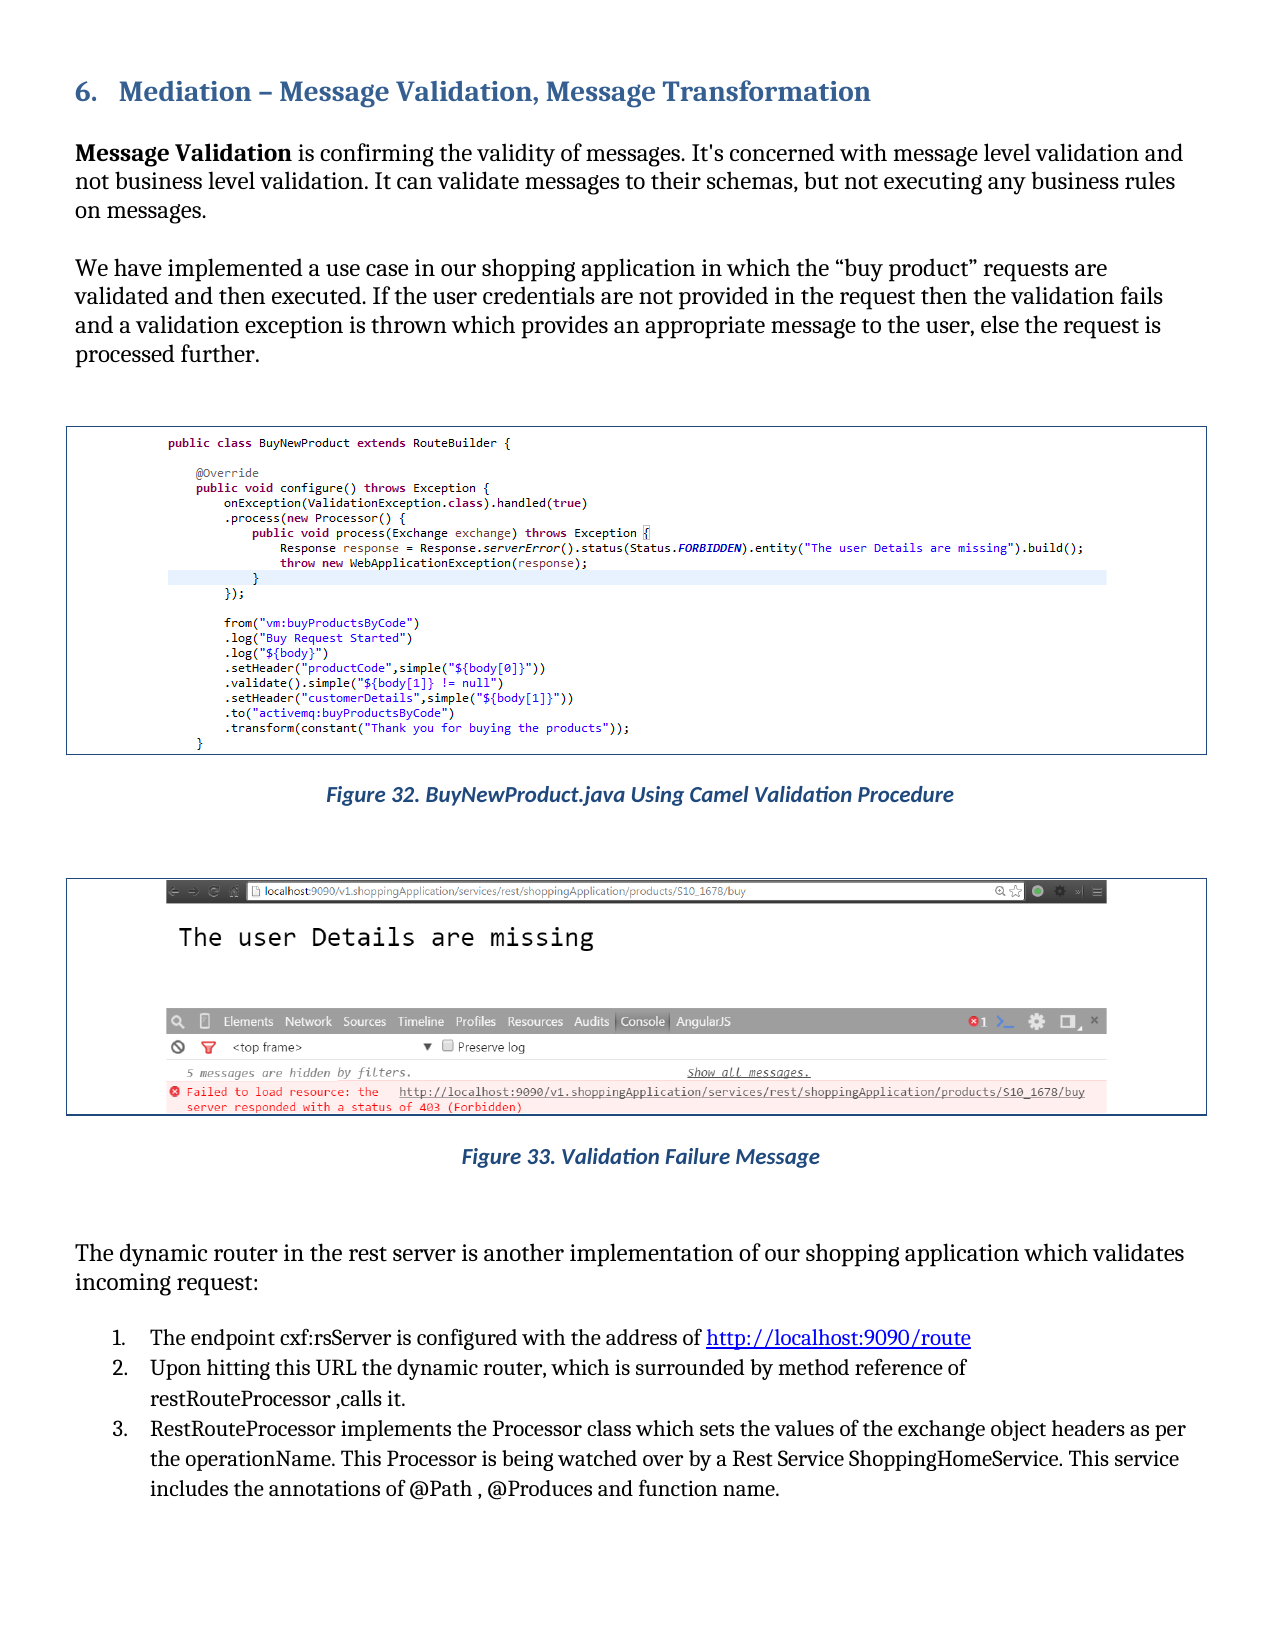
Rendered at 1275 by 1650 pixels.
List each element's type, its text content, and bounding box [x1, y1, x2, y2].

list RestRouteProcessor implements the Processor class which sets the values of the exchange object headers as per the operationName. This Processor is being watched over by a Rest Service ShoppingHomeService. This service includes the annotations of @Path , @Produces and function name. [112, 1416, 1198, 1502]
list The endpoint cxf:rsServer is configured with the address of http://localhost:9090/route [112, 1325, 1198, 1351]
text Message Validation is confirming the validity of messages. It's concerned with message level validation and not business level validation. It can validate messages to their schemas, but not executing any business rules on messages. [75, 138, 1198, 225]
picture [166, 429, 1107, 753]
picture [166, 880, 1107, 1113]
list Upon hitting this URL the dynamic router, which is surrounded by method reference of restRouteProcessor ,calls it. [112, 1355, 1198, 1412]
text We have implemented a use case in our shopping application in which the “buy product” requests are validated and then executed. If the user credentials are not provided in the request then the validation fails and a validation exception is thrown which provides an appropriate message to the user, else the request is processed further. [75, 253, 1198, 368]
subtitle Mediation – Message Validation, Message Transformation [75, 75, 1198, 108]
text The dynamic router in the rest server is another implementation of our shopping application which validates incoming request: [75, 1239, 1198, 1296]
